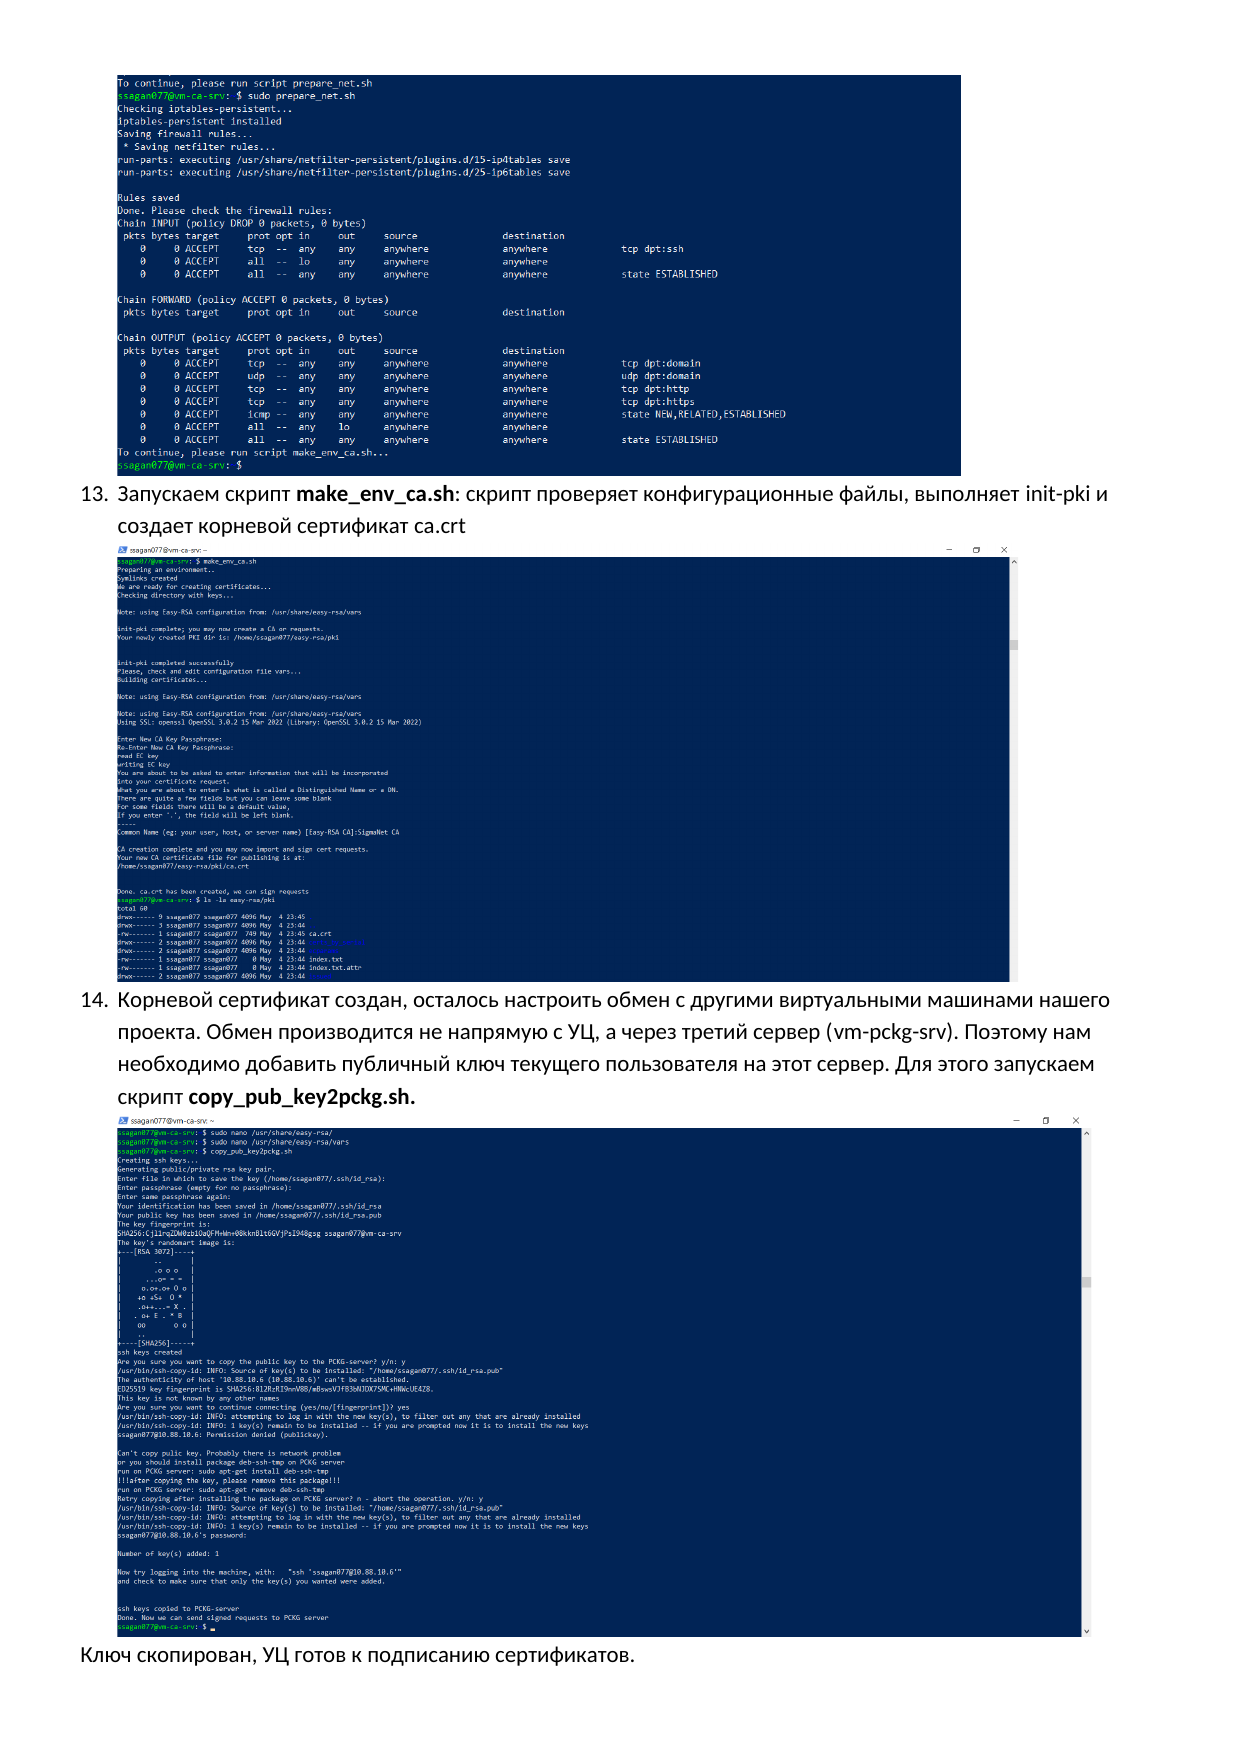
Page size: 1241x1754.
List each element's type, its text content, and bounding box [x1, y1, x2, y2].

list Запускаем скрипт make_env_ca.sh: скрипт проверяет конфигурационные файлы, выполняет init-pki и создает корневой сертификат ca.crt [80, 479, 1165, 539]
text Ключ скопирован, УЦ готов к подписанию сертификатов. [75, 1640, 1165, 1668]
picture [117, 1113, 1092, 1637]
picture [117, 543, 1019, 982]
picture [117, 75, 961, 476]
